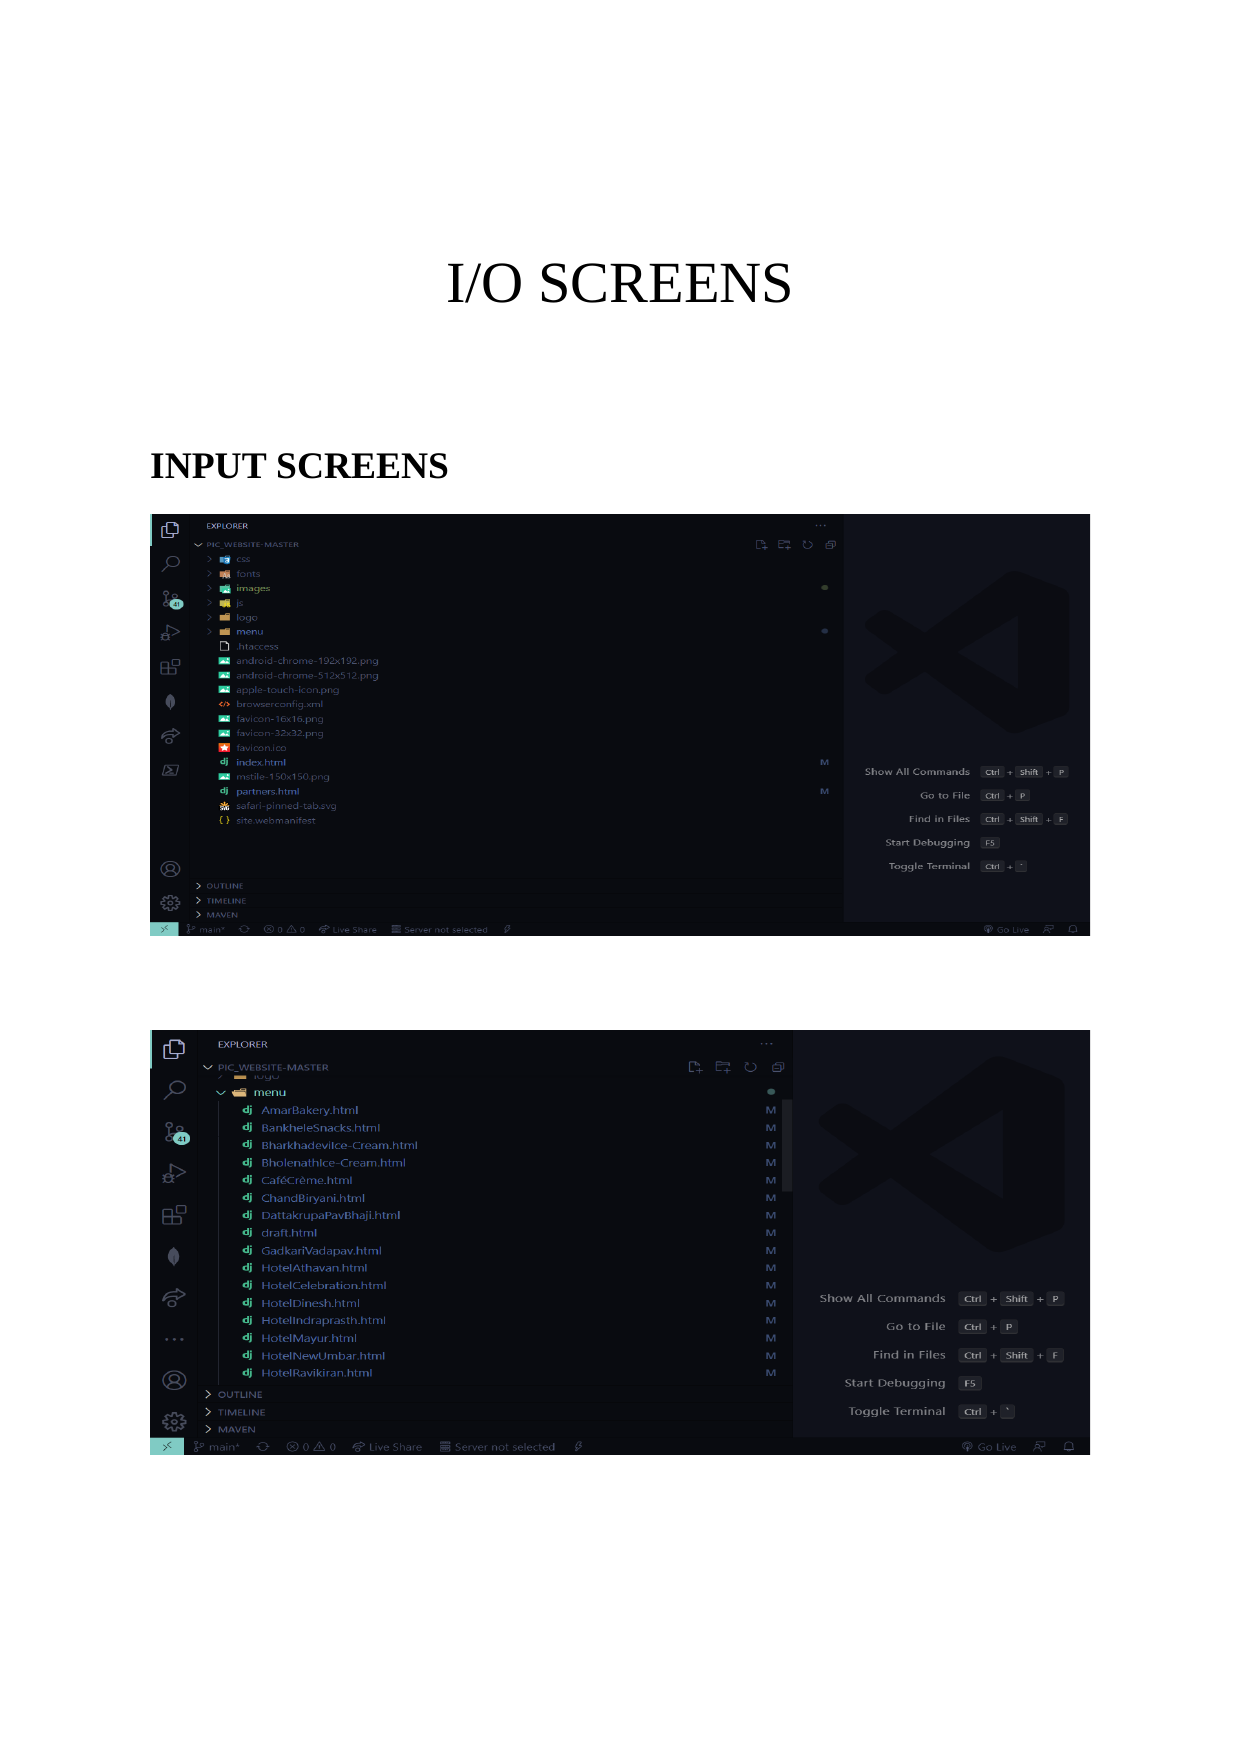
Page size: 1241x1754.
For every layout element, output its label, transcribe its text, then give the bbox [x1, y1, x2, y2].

text INPUT SCREENS [150, 444, 1090, 487]
text I/O SCREENS [150, 248, 1090, 315]
picture [150, 1030, 1091, 1455]
picture [150, 514, 1091, 936]
